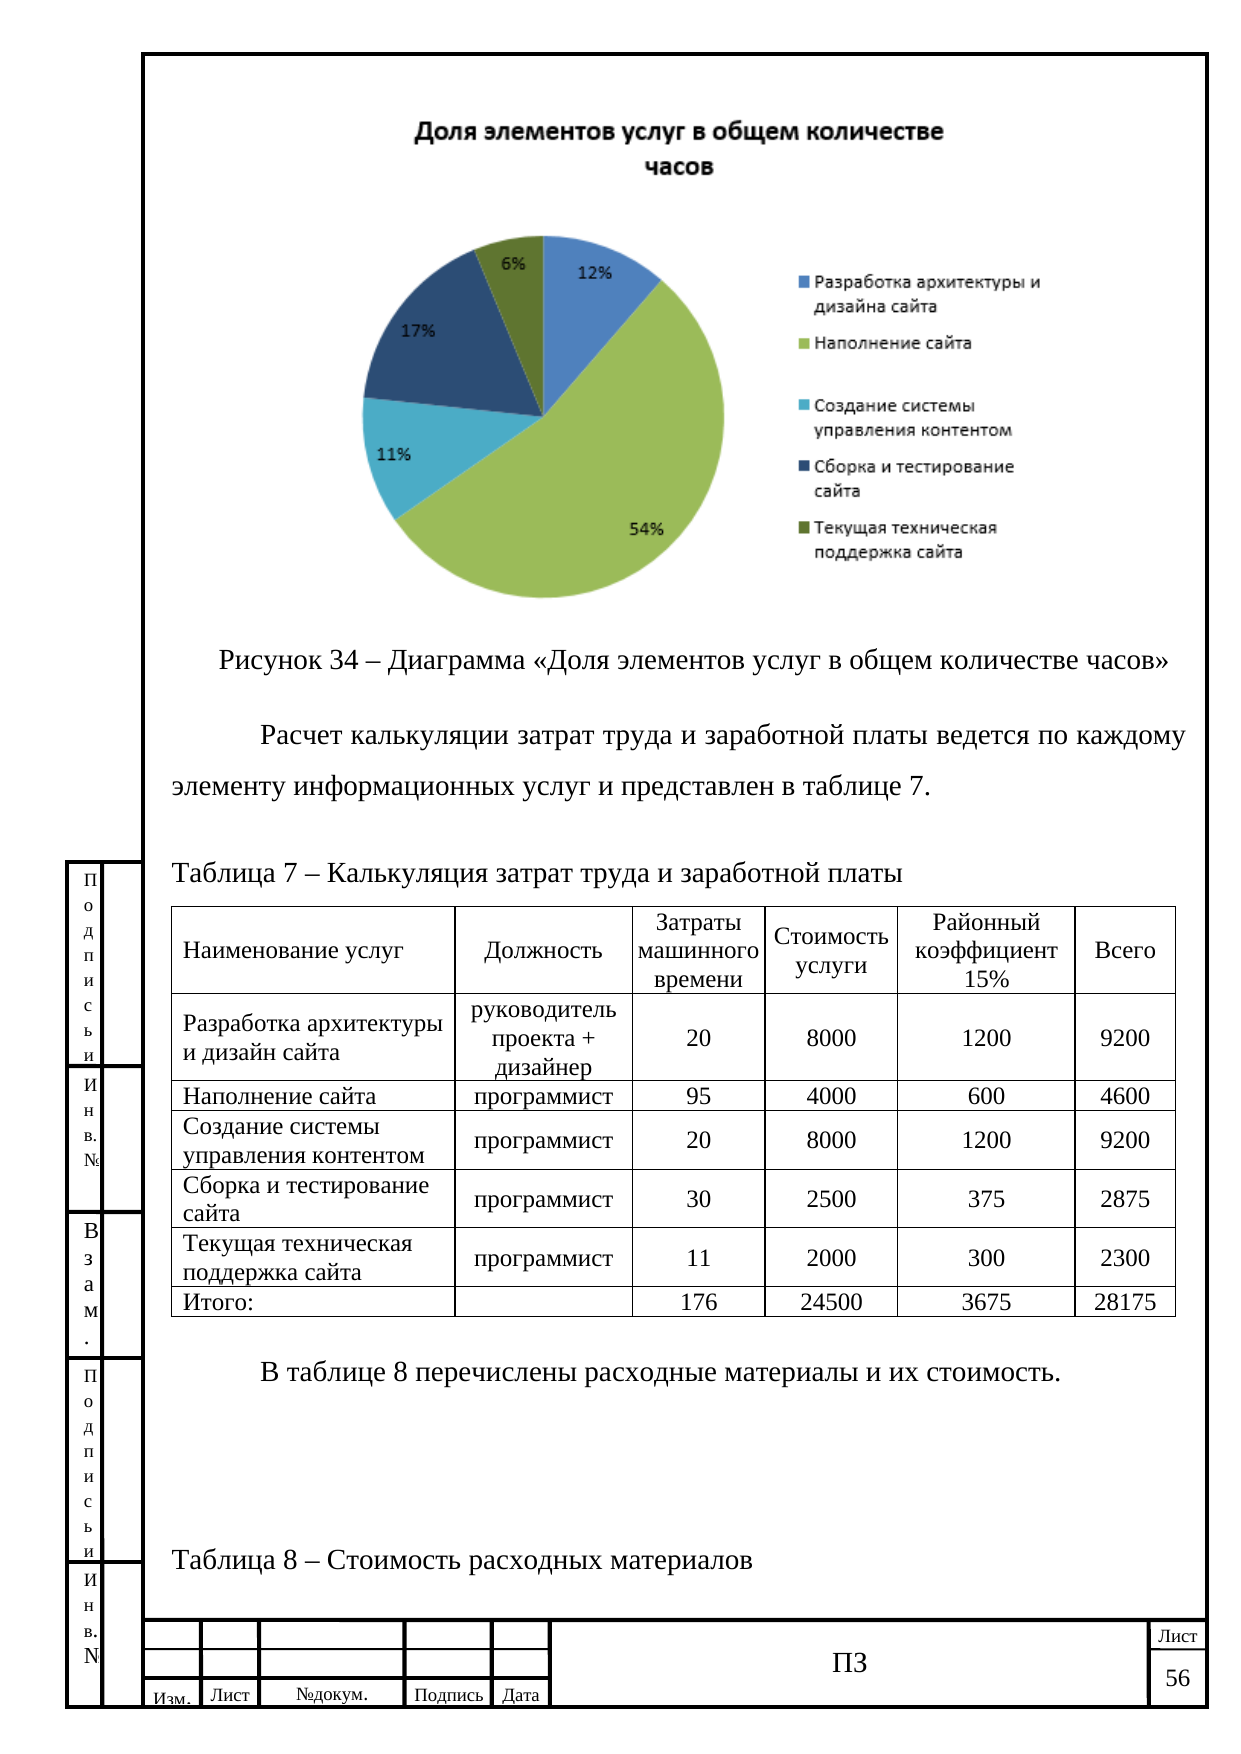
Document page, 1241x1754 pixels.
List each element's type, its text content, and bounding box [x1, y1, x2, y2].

table_cell 30 [633, 1170, 764, 1227]
table_header Должность [456, 907, 632, 993]
table_header Наименование услуг [172, 907, 454, 993]
picture [304, 102, 1055, 603]
table_cell Наполнение сайта [172, 1081, 454, 1110]
table_cell программист [456, 1170, 632, 1227]
text Таблица 8 – Стоимость расходных материалов [171, 1542, 1187, 1576]
table_cell 4600 [1076, 1081, 1175, 1110]
table_cell программист [456, 1228, 632, 1286]
table_header Стоимость услуги [766, 907, 897, 993]
table_header Затраты машинного времени [633, 907, 764, 993]
table_cell Разработка архитектуры и дизайн сайта [172, 994, 454, 1080]
table_cell 20 [633, 994, 764, 1080]
table_cell 95 [633, 1081, 764, 1110]
text Рисунок 34 – Диаграмма «Доля элементов услуг в общем количестве часов» [171, 642, 1187, 676]
table_cell программист [456, 1081, 632, 1110]
table_cell 3675 [898, 1287, 1074, 1316]
table_cell 300 [898, 1228, 1074, 1286]
table_cell 2000 [766, 1228, 897, 1286]
table_cell [456, 1287, 632, 1316]
table_cell 8000 [766, 994, 897, 1080]
table_cell Текущая техническая поддержка сайта [172, 1228, 454, 1286]
table_cell 375 [898, 1170, 1074, 1227]
table_cell 4000 [766, 1081, 897, 1110]
text В таблице 8 перечислены расходные материалы и их стоимость. [171, 1354, 1187, 1388]
table_cell 2500 [766, 1170, 897, 1227]
table_cell 8000 [766, 1111, 897, 1169]
table_cell 176 [633, 1287, 764, 1316]
table_cell 28175 [1076, 1287, 1175, 1316]
table_cell 20 [633, 1111, 764, 1169]
table_cell Итого: [172, 1287, 454, 1316]
table_cell 1200 [898, 994, 1074, 1080]
text Расчет калькуляции затрат труда и заработной платы ведется по каждому элементу информационных услуг и представлен в таблице 7. [171, 717, 1187, 801]
table_cell 1200 [898, 1111, 1074, 1169]
table_header Районный коэффициент 15% [898, 907, 1074, 993]
table_cell 9200 [1076, 1111, 1175, 1169]
table_cell Создание системы управления контентом [172, 1111, 454, 1169]
text Таблица 7 – Калькуляция затрат труда и заработной платы [171, 855, 1187, 889]
table_cell 24500 [766, 1287, 897, 1316]
table_cell 600 [898, 1081, 1074, 1110]
table_cell программист [456, 1111, 632, 1169]
table_cell 11 [633, 1228, 764, 1286]
table_cell 2300 [1076, 1228, 1175, 1286]
table_cell руководитель проекта + дизайнер [456, 994, 632, 1080]
table_cell Сборка и тестирование сайта [172, 1170, 454, 1227]
table_cell 9200 [1076, 994, 1175, 1080]
table_header Всего [1076, 907, 1175, 993]
table_cell 2875 [1076, 1170, 1175, 1227]
